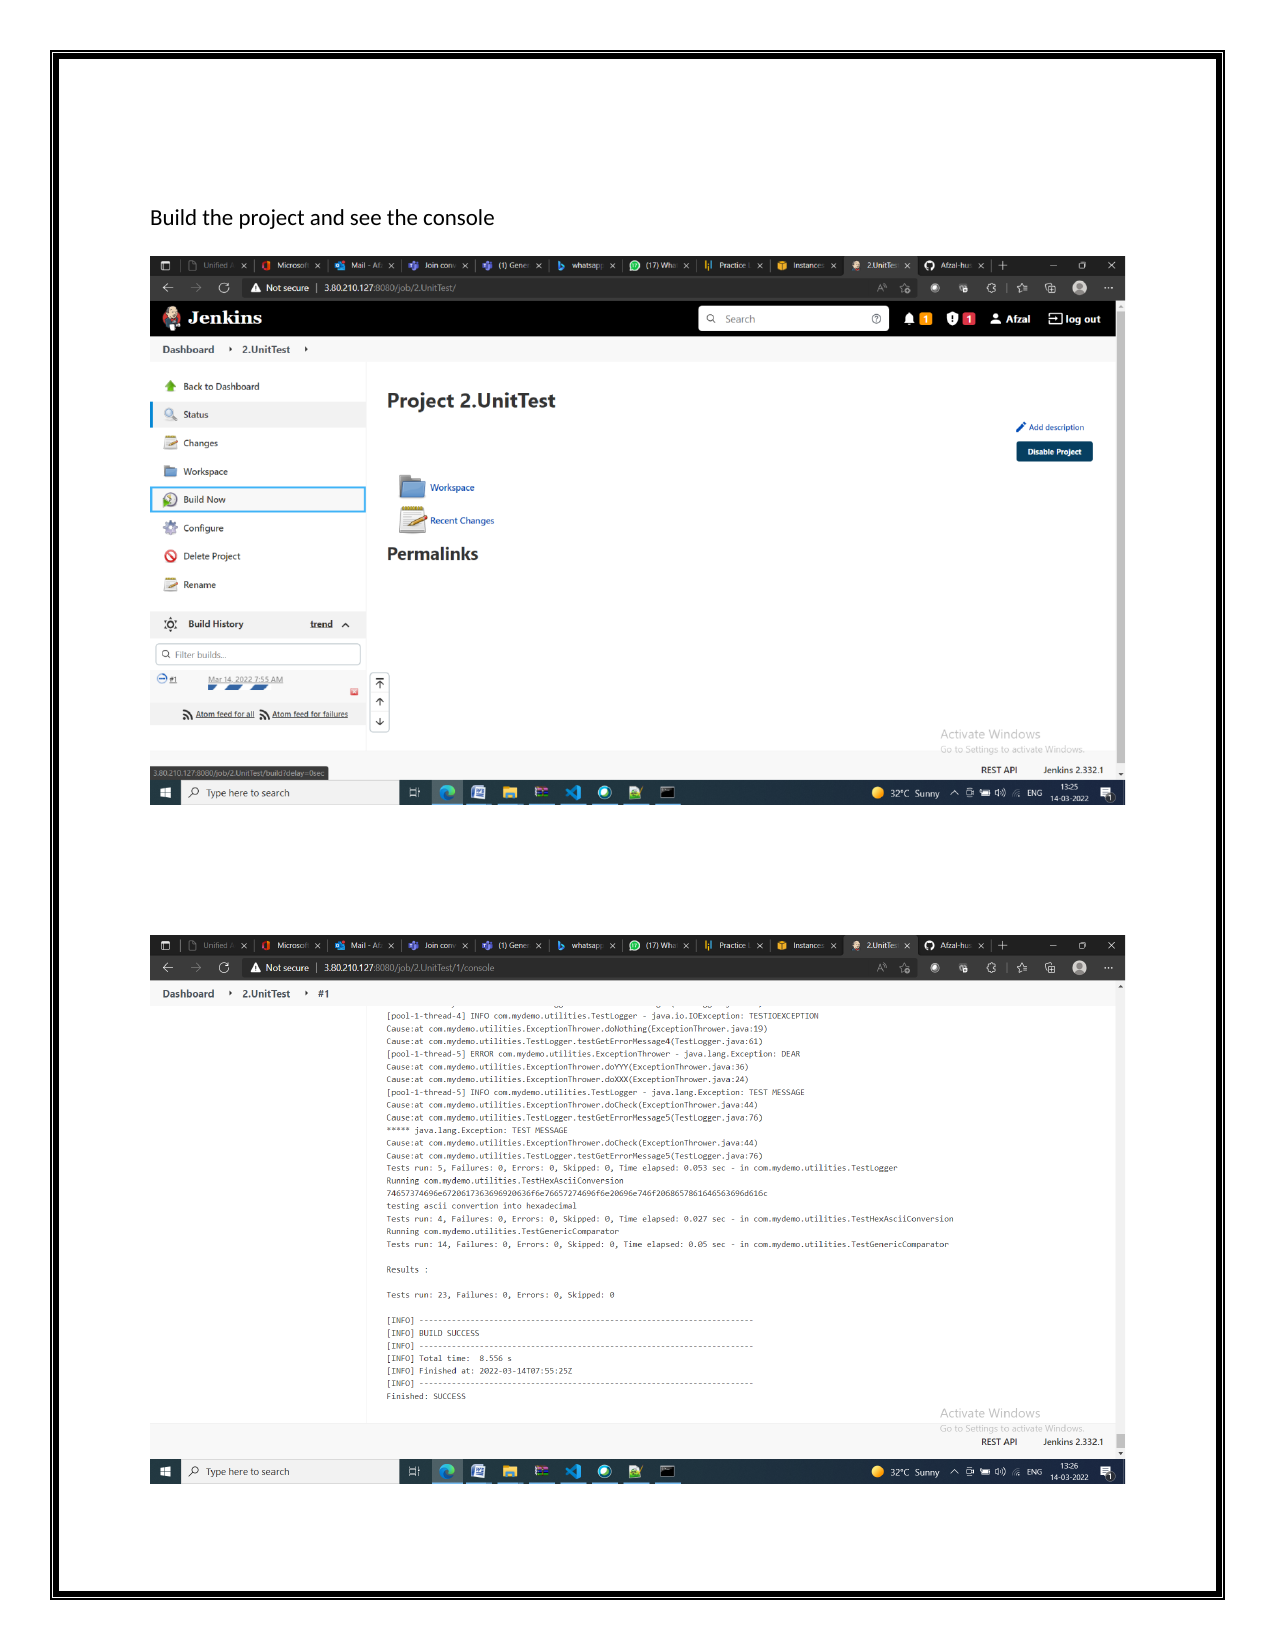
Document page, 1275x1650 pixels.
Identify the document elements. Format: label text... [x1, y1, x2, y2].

picture [150, 935, 1125, 1484]
picture [150, 256, 1125, 805]
text Build the project and see the console [150, 203, 1125, 231]
